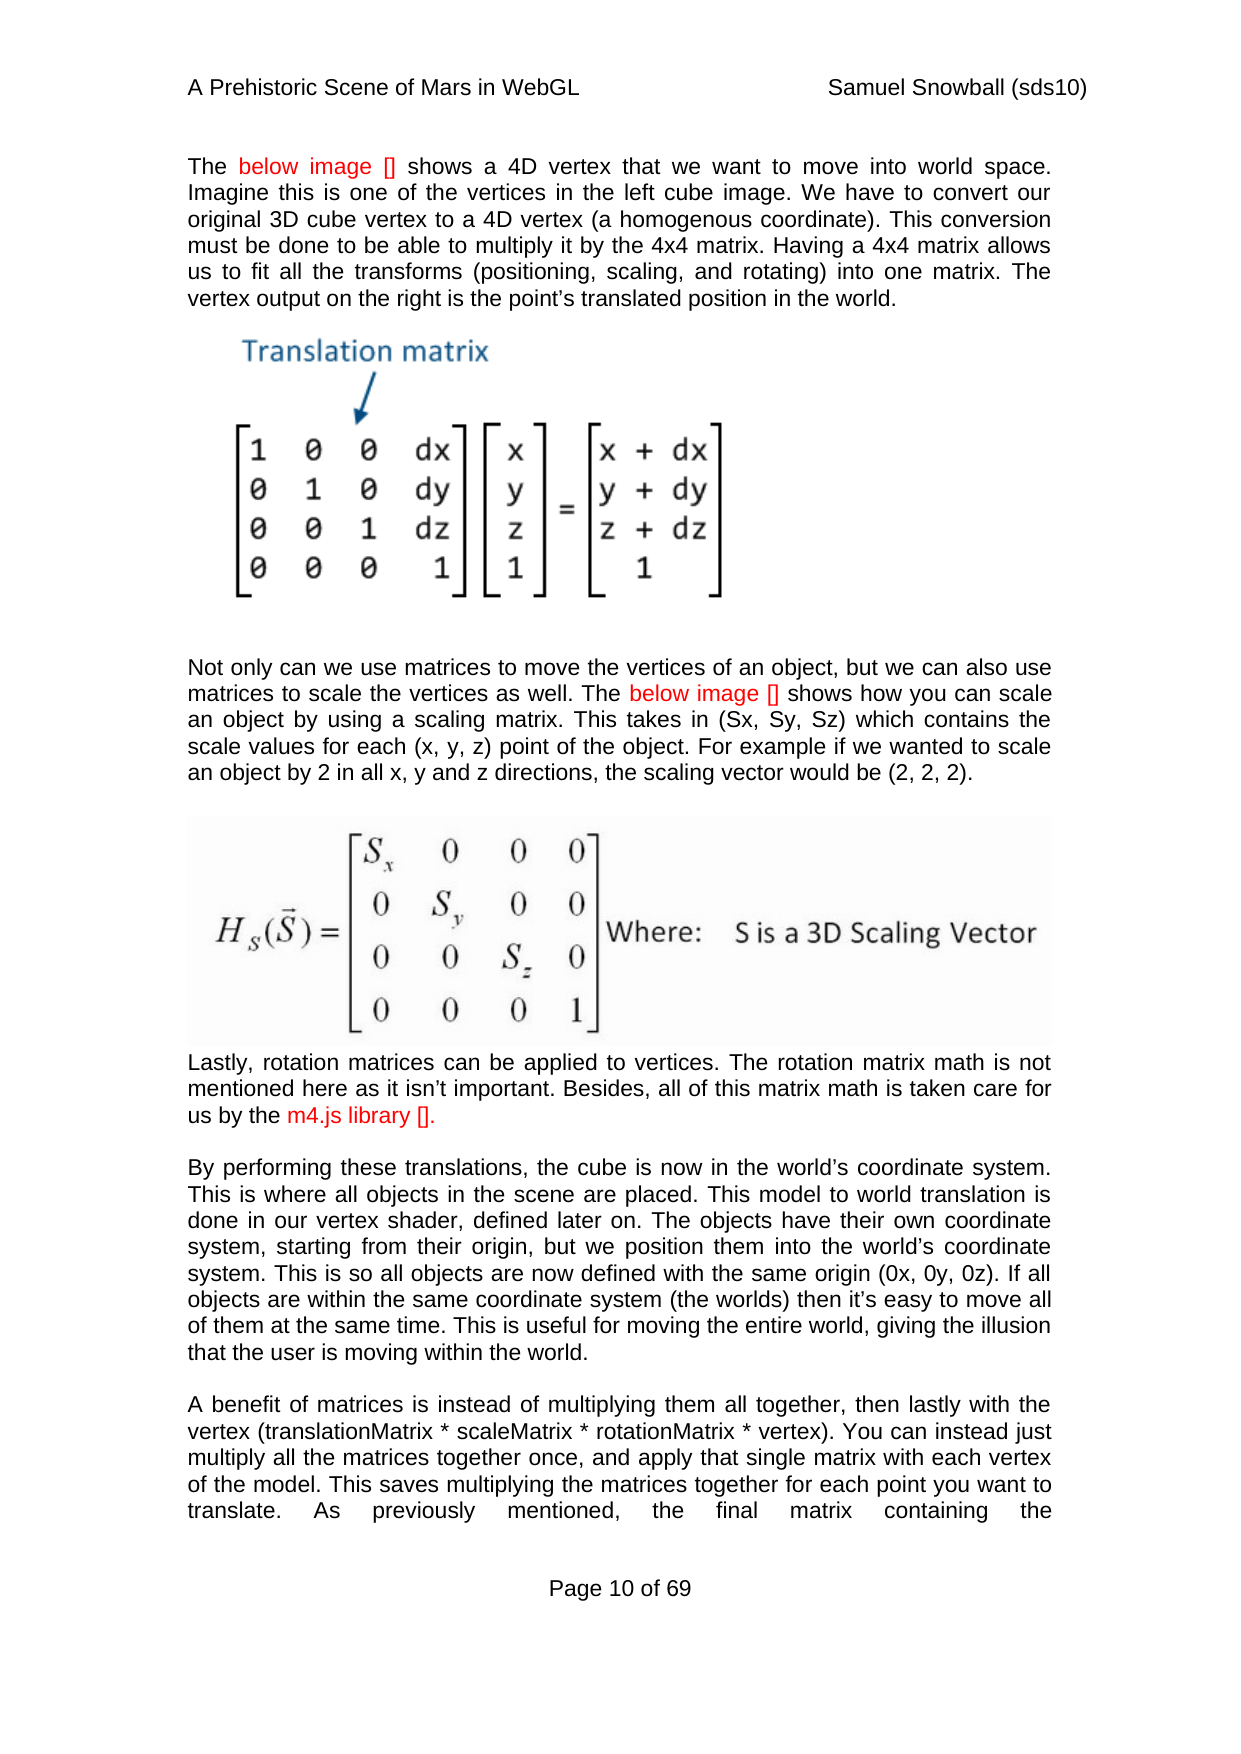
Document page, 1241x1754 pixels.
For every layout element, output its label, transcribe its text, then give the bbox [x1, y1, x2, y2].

text By performing these translations, the cube is now in the world’s coordinate system. This is where all objects in the scene are placed. This model to world translation is done in our vertex shader, defined later on. The objects have their own coordinate system, starting from their origin, but we position them into the world’s coordinate system. This is so all objects are now defined with the same origin (0x, 0y, 0z). If all objects are within the same coordinate system (the worlds) then it’s easy to move all of them at the same time. This is useful for moving the entire world, giving the illusion that the user is moving within the world. [187, 1154, 1053, 1365]
text Lastly, rotation matrices can be applied to vertices. The rotation matrix math is not mentioned here as it isn’t important. Besides, all of this matrix math is taken care for us by the m4.js library []. [187, 864, 1053, 1128]
picture [187, 816, 1052, 864]
text The below image [] shows a 4D vertex that we want to move into world space. Imagine this is one of the vertices in the left cube image. We have to convert our original 3D cube vertex to a 4D vertex (a homogenous coordinate). This conversion must be done to be able to multiply it by the 4x4 matrix. Having a 4x4 matrix allows us to fit all the transforms (positioning, scaling, and rotating) into one matrix. The vertex output on the right is the point’s translated position in the world. [187, 153, 1053, 311]
picture [227, 324, 728, 607]
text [187, 1391, 1053, 1523]
text Not only can we use matrices to move the vertices of an object, but we can also use matrices to scale the vertices as well. The below image [] shows how you can scale an object by using a scaling matrix. This takes in (Sx, Sy, Sz) which contains the scale values for each (x, y, z) point of the object. For example if we wanted to scale an object by 2 in all x, y and z directions, the scaling vector would be (2, 2, 2). [187, 653, 1053, 785]
